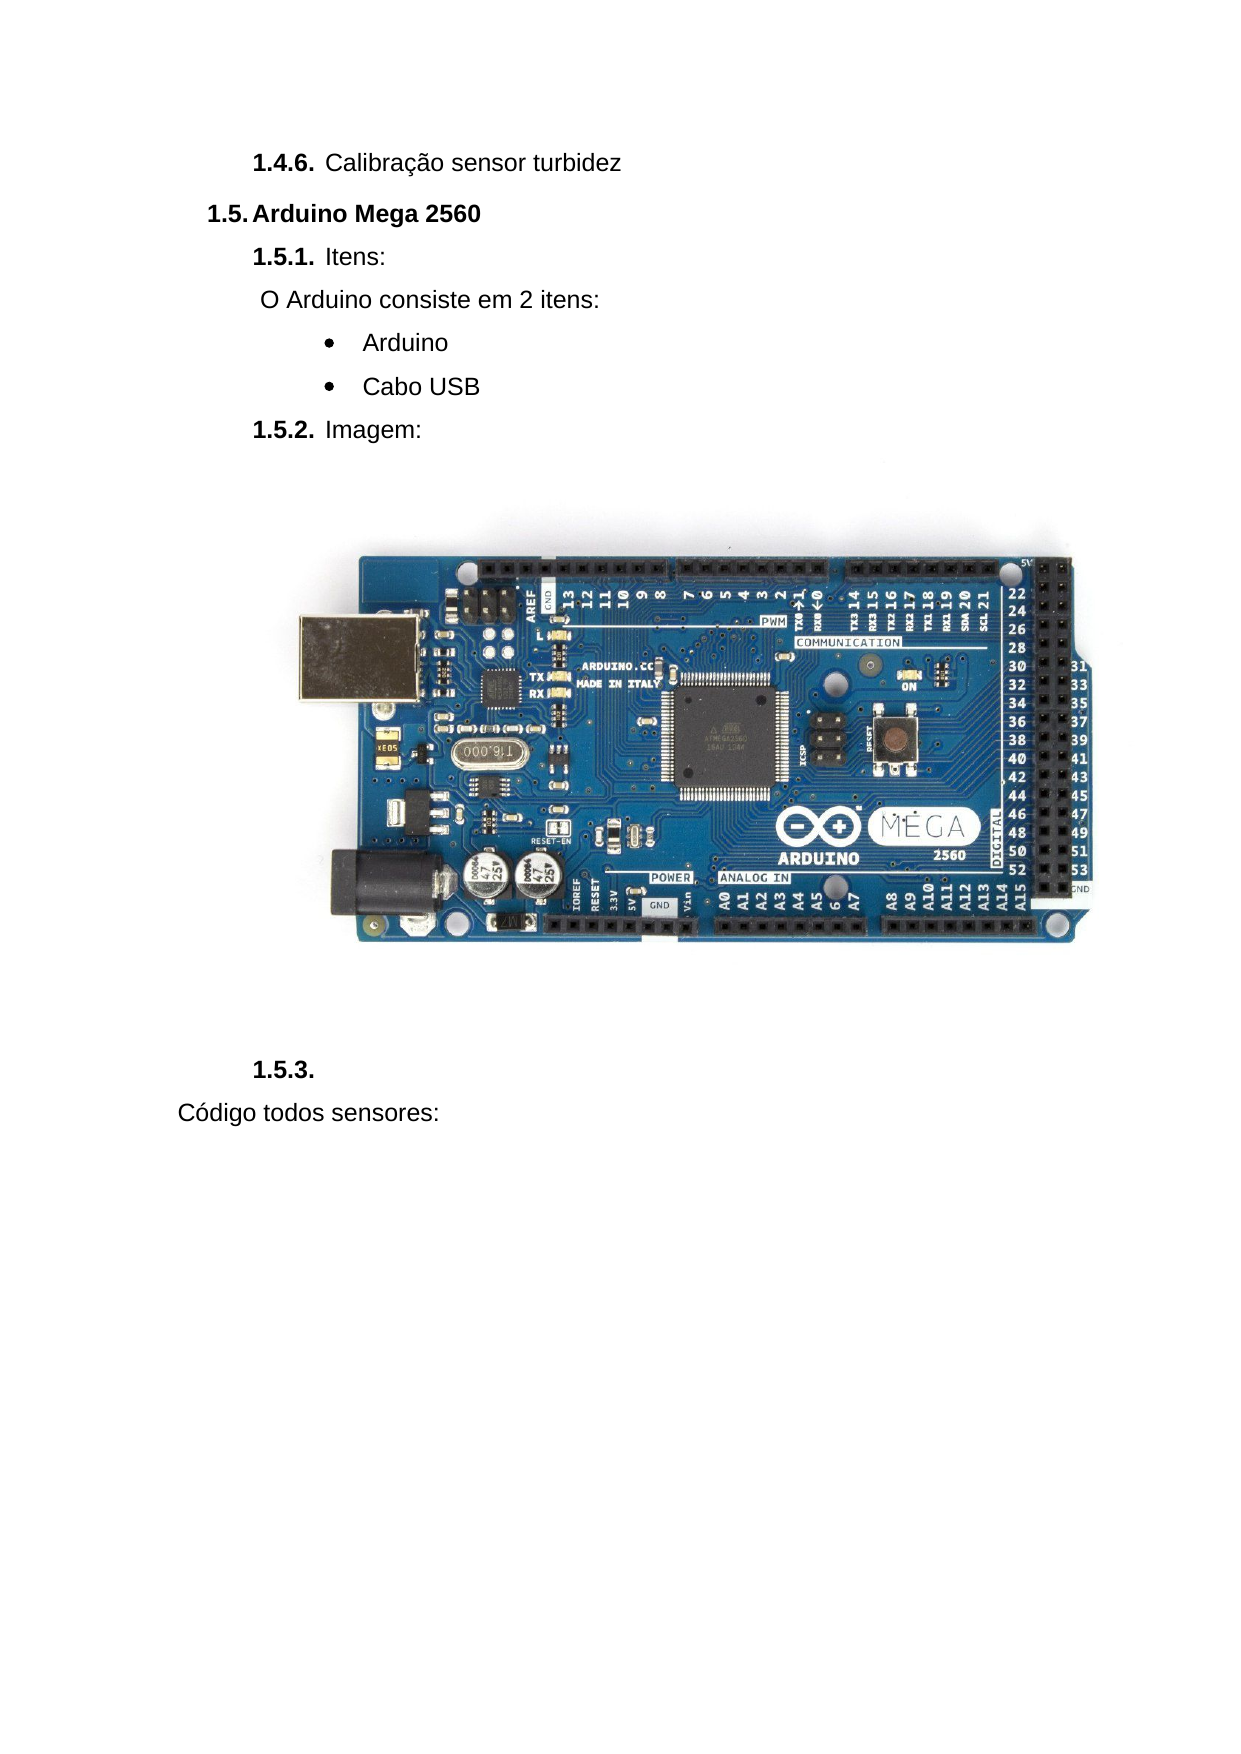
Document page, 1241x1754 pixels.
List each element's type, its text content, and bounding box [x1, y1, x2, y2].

list Código todos sensores [252, 1055, 1063, 1084]
list Arduino [325, 328, 1063, 357]
list O Arduino consiste em 2 itens: [260, 285, 1063, 314]
list Itens: [252, 242, 1063, 271]
list Cabo USB [325, 372, 1063, 401]
list Arduino Mega 2560 [207, 199, 1063, 228]
picture [259, 458, 1146, 1041]
list Calibração [252, 148, 1063, 176]
list Imagem: [252, 415, 1063, 444]
